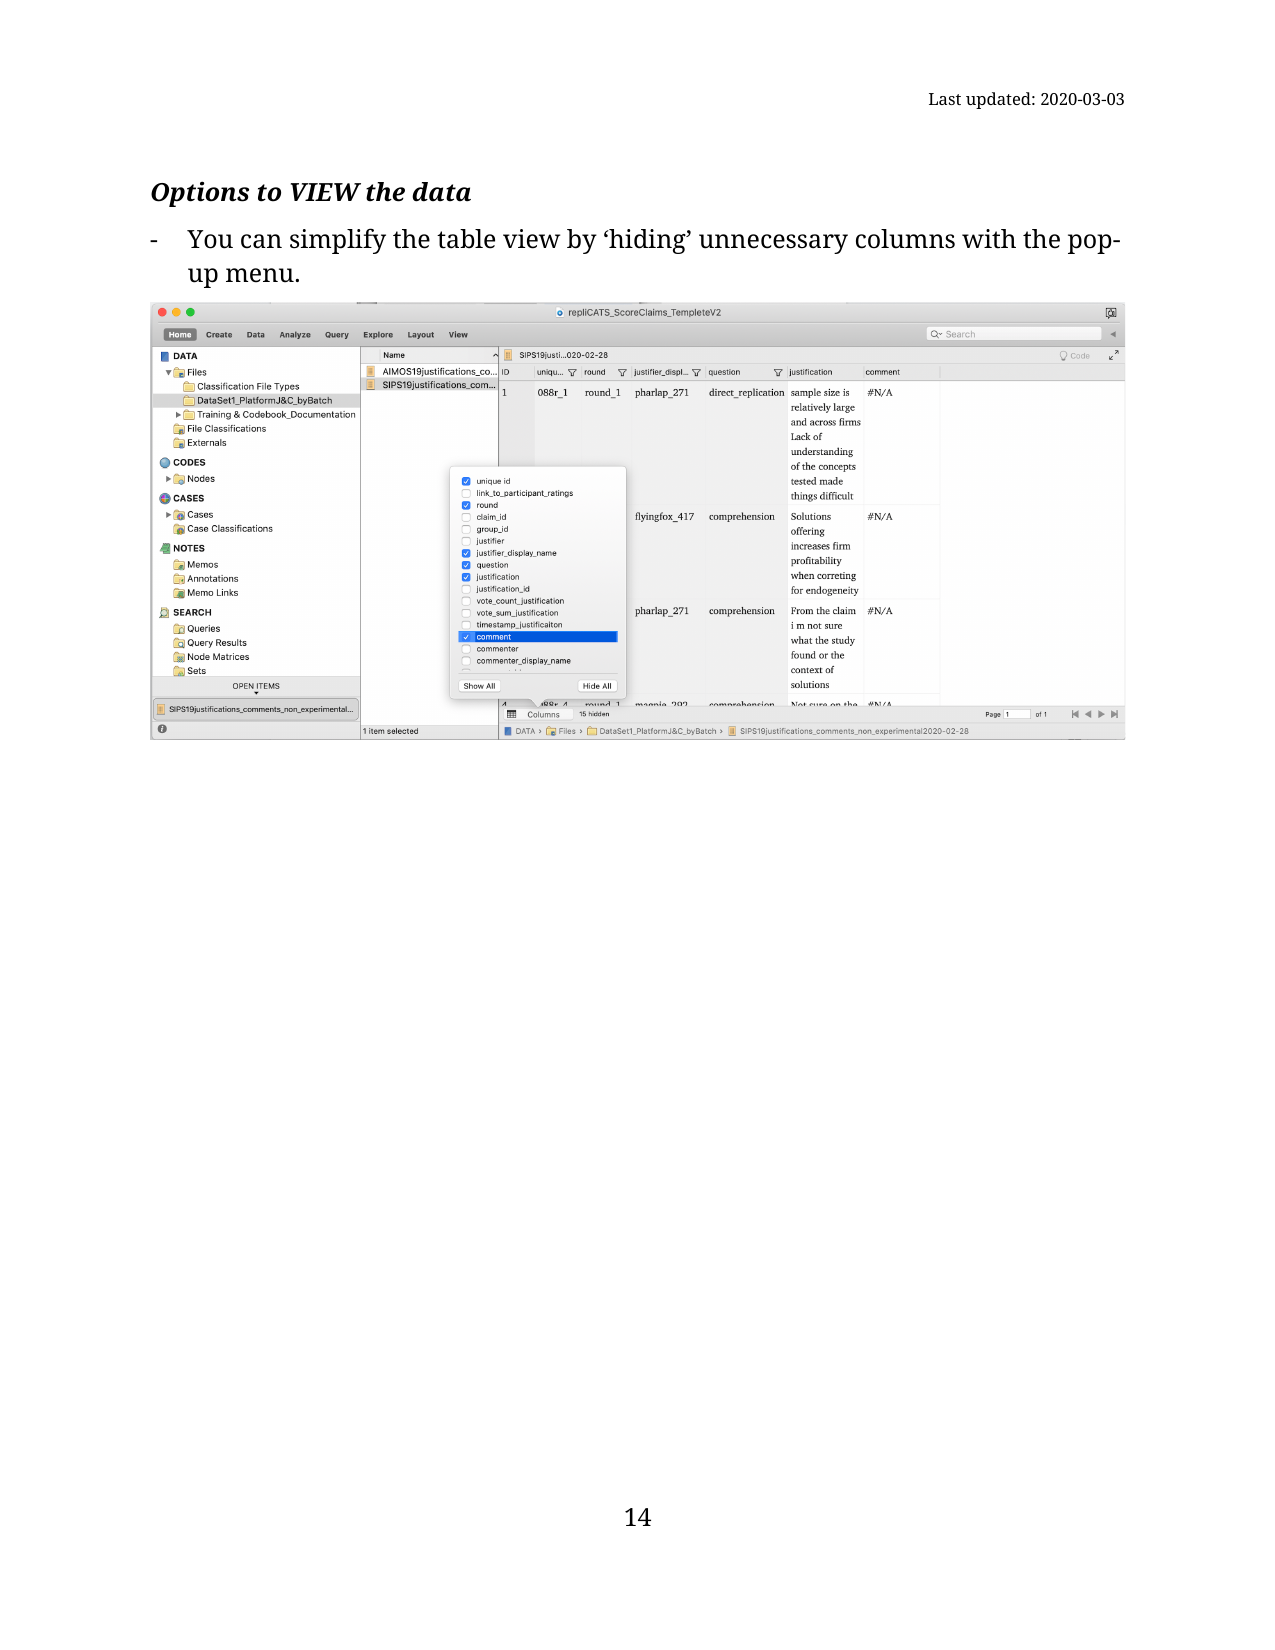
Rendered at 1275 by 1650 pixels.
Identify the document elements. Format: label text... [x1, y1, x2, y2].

picture [150, 302, 1125, 740]
subtitle Options to VIEW the data [150, 175, 1125, 209]
list You can simplify the table view by ‘hiding’ unnecessary columns with the pop-up menu. [150, 222, 1125, 290]
